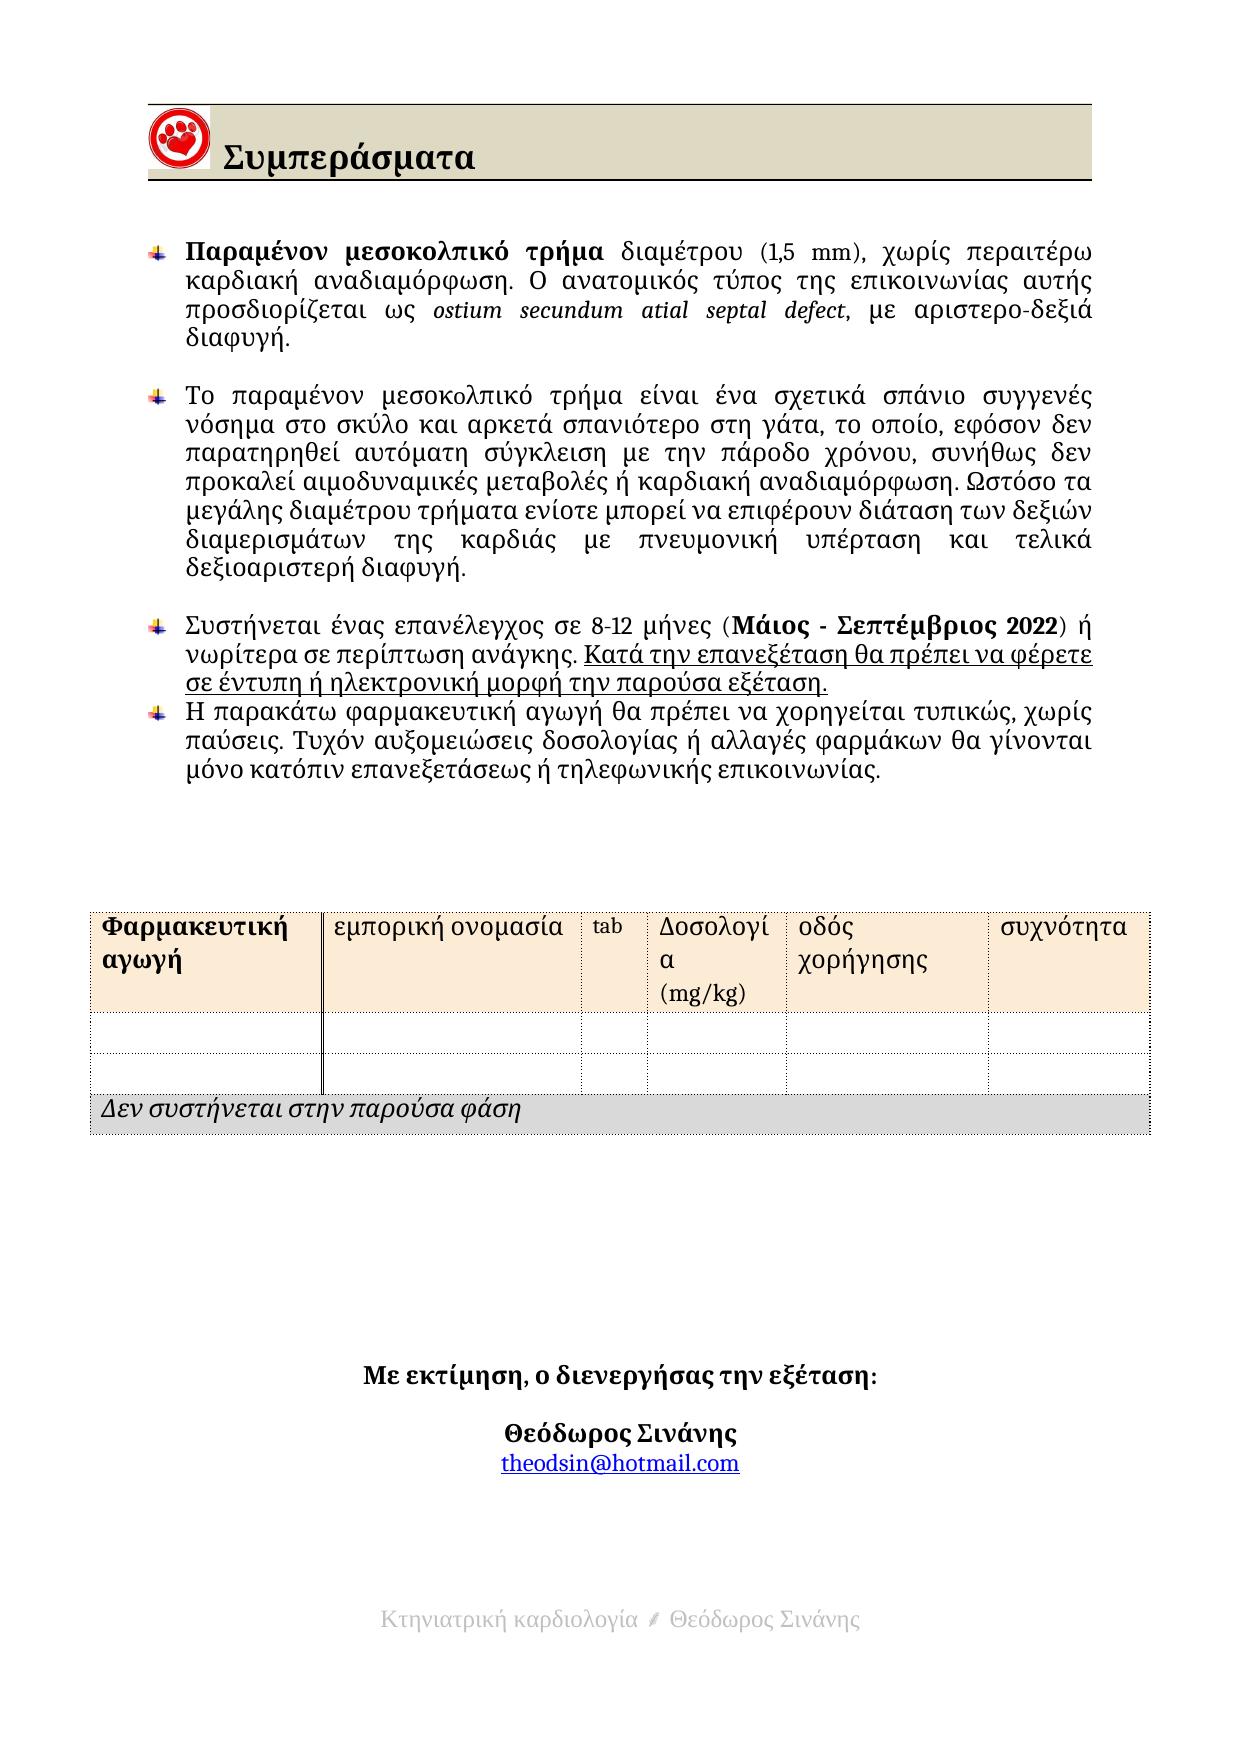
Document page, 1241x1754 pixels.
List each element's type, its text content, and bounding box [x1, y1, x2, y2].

table_cell [581, 1053, 648, 1094]
table_cell [90, 1053, 321, 1094]
picture [148, 704, 166, 721]
table_header Φαρμακευτική αγωγή [90, 912, 321, 1012]
list Συστήνεται ένας επανέλεγχος σε 8-12 μήνες (Μάιος - Σεπτέμβριος 2022) ή νωρίτερα σε περίπτωση ανάγκης. Κατά την επανεξέταση θα πρέπει να φέρετε σε έντυπη ή ηλεκτρονική μορφή την παρούσα εξέταση. [148, 612, 1092, 698]
table_header tab [581, 912, 648, 1012]
picture [148, 387, 166, 405]
table_cell [648, 1053, 787, 1094]
table_cell [324, 1012, 581, 1053]
table_cell [324, 1053, 581, 1094]
table_cell [989, 1012, 1150, 1053]
list Παραμένον μεσοκολπικό τρήμα διαμέτρου (1,5 mm), χωρίς περαιτέρω καρδιακή αναδιαμόρφωση. Ο ανατομικός τύπος της επικοινωνίας αυτής προσδιορίζεται ως ostium secundum atial septal defect, με αριστερο-δεξιά διαφυγή. [148, 238, 1092, 353]
picture [148, 617, 166, 635]
table_header οδός χορήγησης [787, 912, 989, 1012]
text Με εκτίμηση, ο διενεργήσας την εξέταση: [148, 1362, 1092, 1391]
subtitle Συμπεράσματα [148, 105, 1092, 179]
list Η παρακάτω φαρμακευτική αγωγή θα πρέπει να χορηγείται τυπικώς, χωρίς παύσεις. Τυχόν αυξομειώσεις δοσολογίας ή αλλαγές φαρμάκων θα γίνονται μόνο κατόπιν επανεξετάσεως ή τηλεφωνικής επικοινωνίας. [148, 698, 1092, 784]
list Το παραμένον μεσοκoλπικό τρήμα είναι ένα σχετικά σπάνιο συγγενές νόσημα στο σκύλο και αρκετά σπανιότερο στη γάτα, το οποίο, εφόσον δεν παρατηρηθεί αυτόματη σύγκλειση με την πάροδο χρόνου, συνήθως δεν προκαλεί αιμοδυναμικές μεταβολές ή καρδιακή αναδιαμόρφωση. Ωστόσο τα μεγάλης διαμέτρου τρήματα ενίοτε μπορεί να επιφέρουν διάταση των δεξιών διαμερισμάτων της καρδιάς με πνευμονική υπέρταση και τελικά δεξιοαριστερή διαφυγή. [148, 382, 1092, 583]
table_header Δοσολογία (mg/kg) [648, 912, 787, 1012]
picture [147, 106, 211, 169]
table_cell [989, 1053, 1150, 1094]
table_cell [90, 1012, 321, 1053]
table_header συχνότητα [989, 912, 1150, 1012]
text theodsin@hotmail.com [148, 1448, 1092, 1477]
table_cell [787, 1012, 989, 1053]
table_cell [648, 1012, 787, 1053]
text Θεόδωρος Σινάνης [148, 1420, 1092, 1448]
table_cell [581, 1012, 648, 1053]
table_cell [787, 1053, 989, 1094]
table_header εμπορική ονομασία [322, 912, 581, 1012]
table_cell Δεν συστήνεται στην παρούσα φάση [90, 1094, 1150, 1134]
picture [148, 244, 166, 261]
